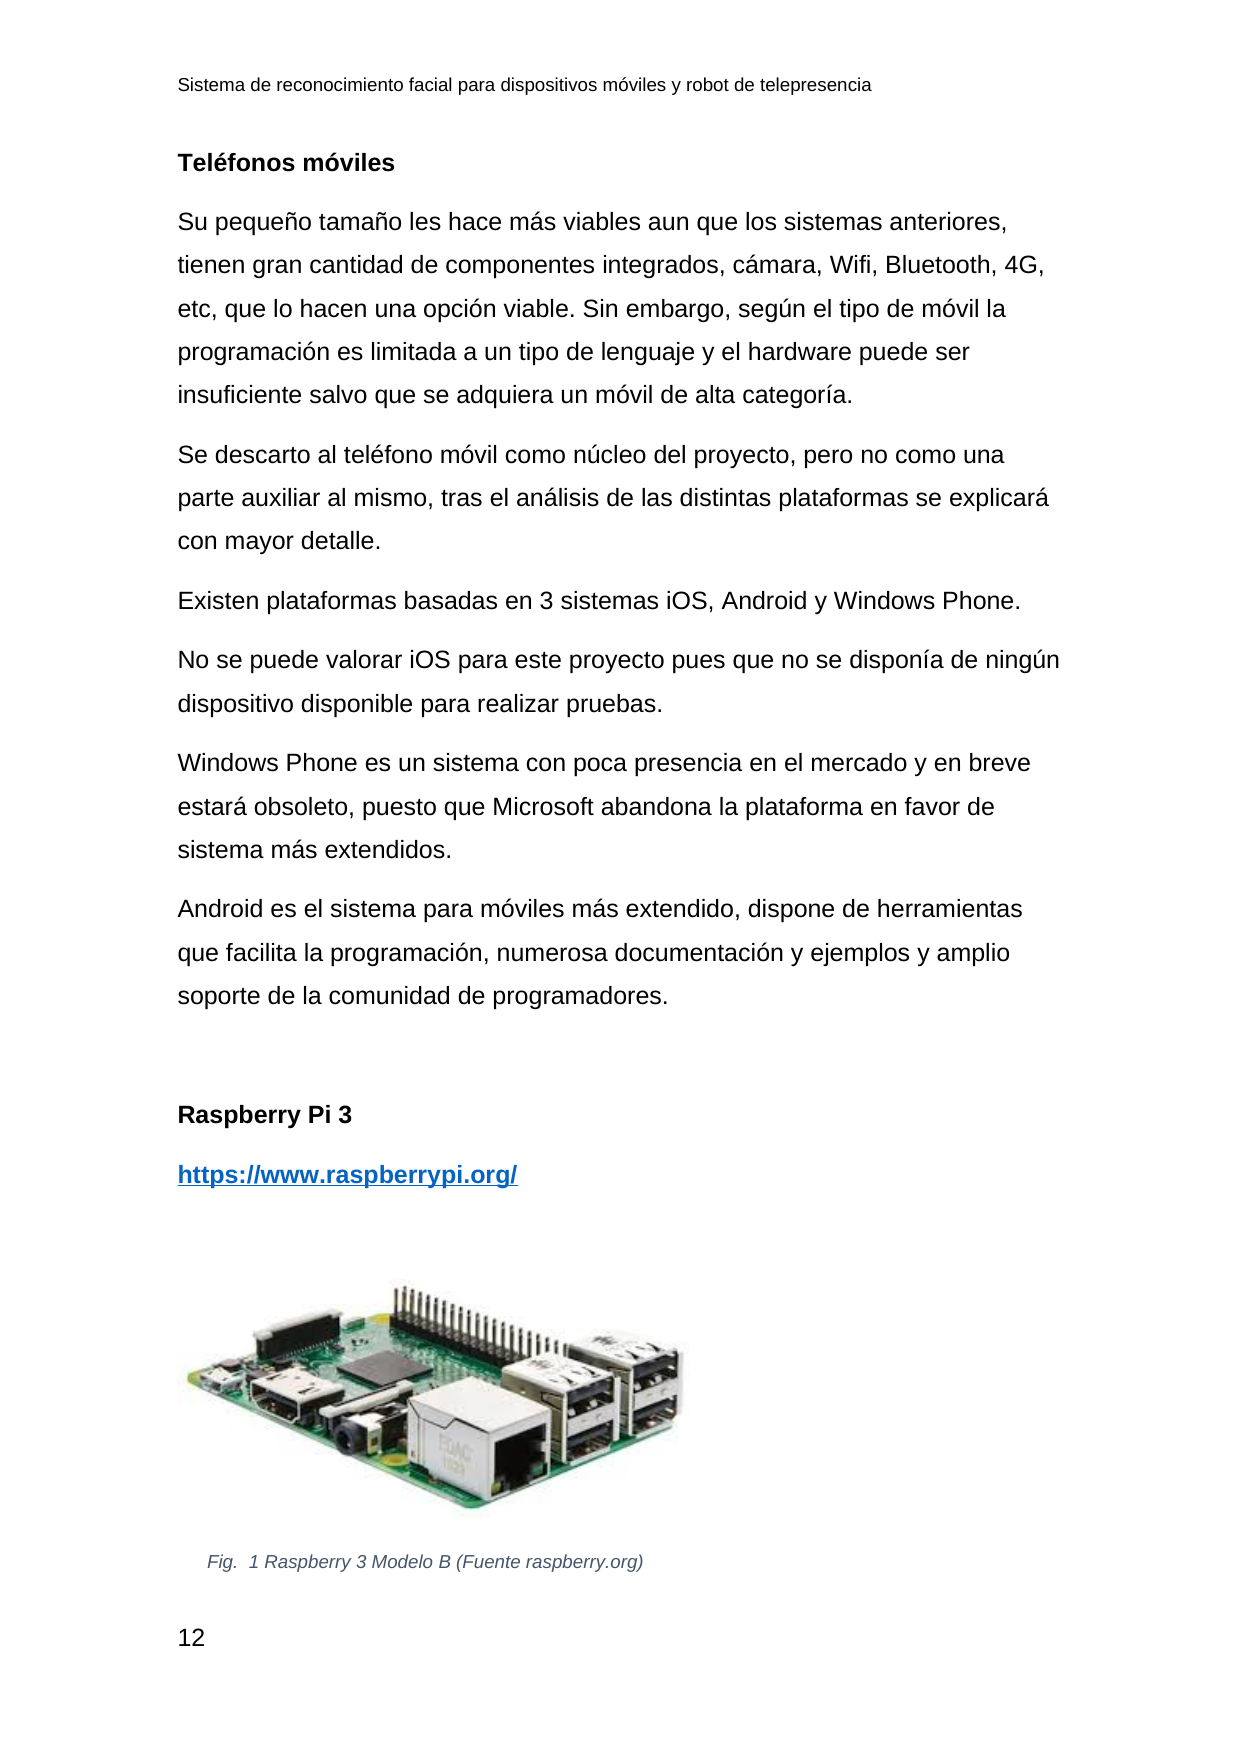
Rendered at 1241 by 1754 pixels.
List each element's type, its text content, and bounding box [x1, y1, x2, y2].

text Android es el sistema para móviles más extendido, dispone de herramientas que facilita la programación, numerosa documentación y ejemplos y amplio soporte de la comunidad de programadores. [177, 894, 1063, 1009]
text https://www.raspberrypi.org/ [177, 1160, 1063, 1189]
text Su pequeño tamaño les hace más viables aun que los sistemas anteriores, tienen gran cantidad de componentes integrados, cámara, Wifi, Bluetooth, 4G, etc, que lo hacen una opción viable. Sin embargo, según el tipo de móvil la programación es limitada a un tipo de lenguaje y el hardware puede ser insuficiente salvo que se adquiera un móvil de alta categoría. [177, 207, 1063, 409]
text Se descarto al teléfono móvil como núcleo del proyecto, pero no como una parte auxiliar al mismo, tras el análisis de las distintas plataformas se explicará con mayor detalle. [177, 440, 1063, 555]
text Teléfonos móviles [177, 148, 1063, 176]
text Existen plataformas basadas en 3 sistemas iOS, Android y Windows Phone. [177, 586, 1063, 614]
picture [177, 1279, 690, 1521]
text Windows Phone es un sistema con poca presencia en el mercado y en breve estará obsoleto, puesto que Microsoft abandona la plataforma en favor de sistema más extendidos. [177, 748, 1063, 863]
text Raspberry Pi 3 [177, 1100, 1063, 1129]
text No se puede valorar iOS para este proyecto pues que no se disponía de ningún dispositivo disponible para realizar pruebas. [177, 646, 1063, 717]
